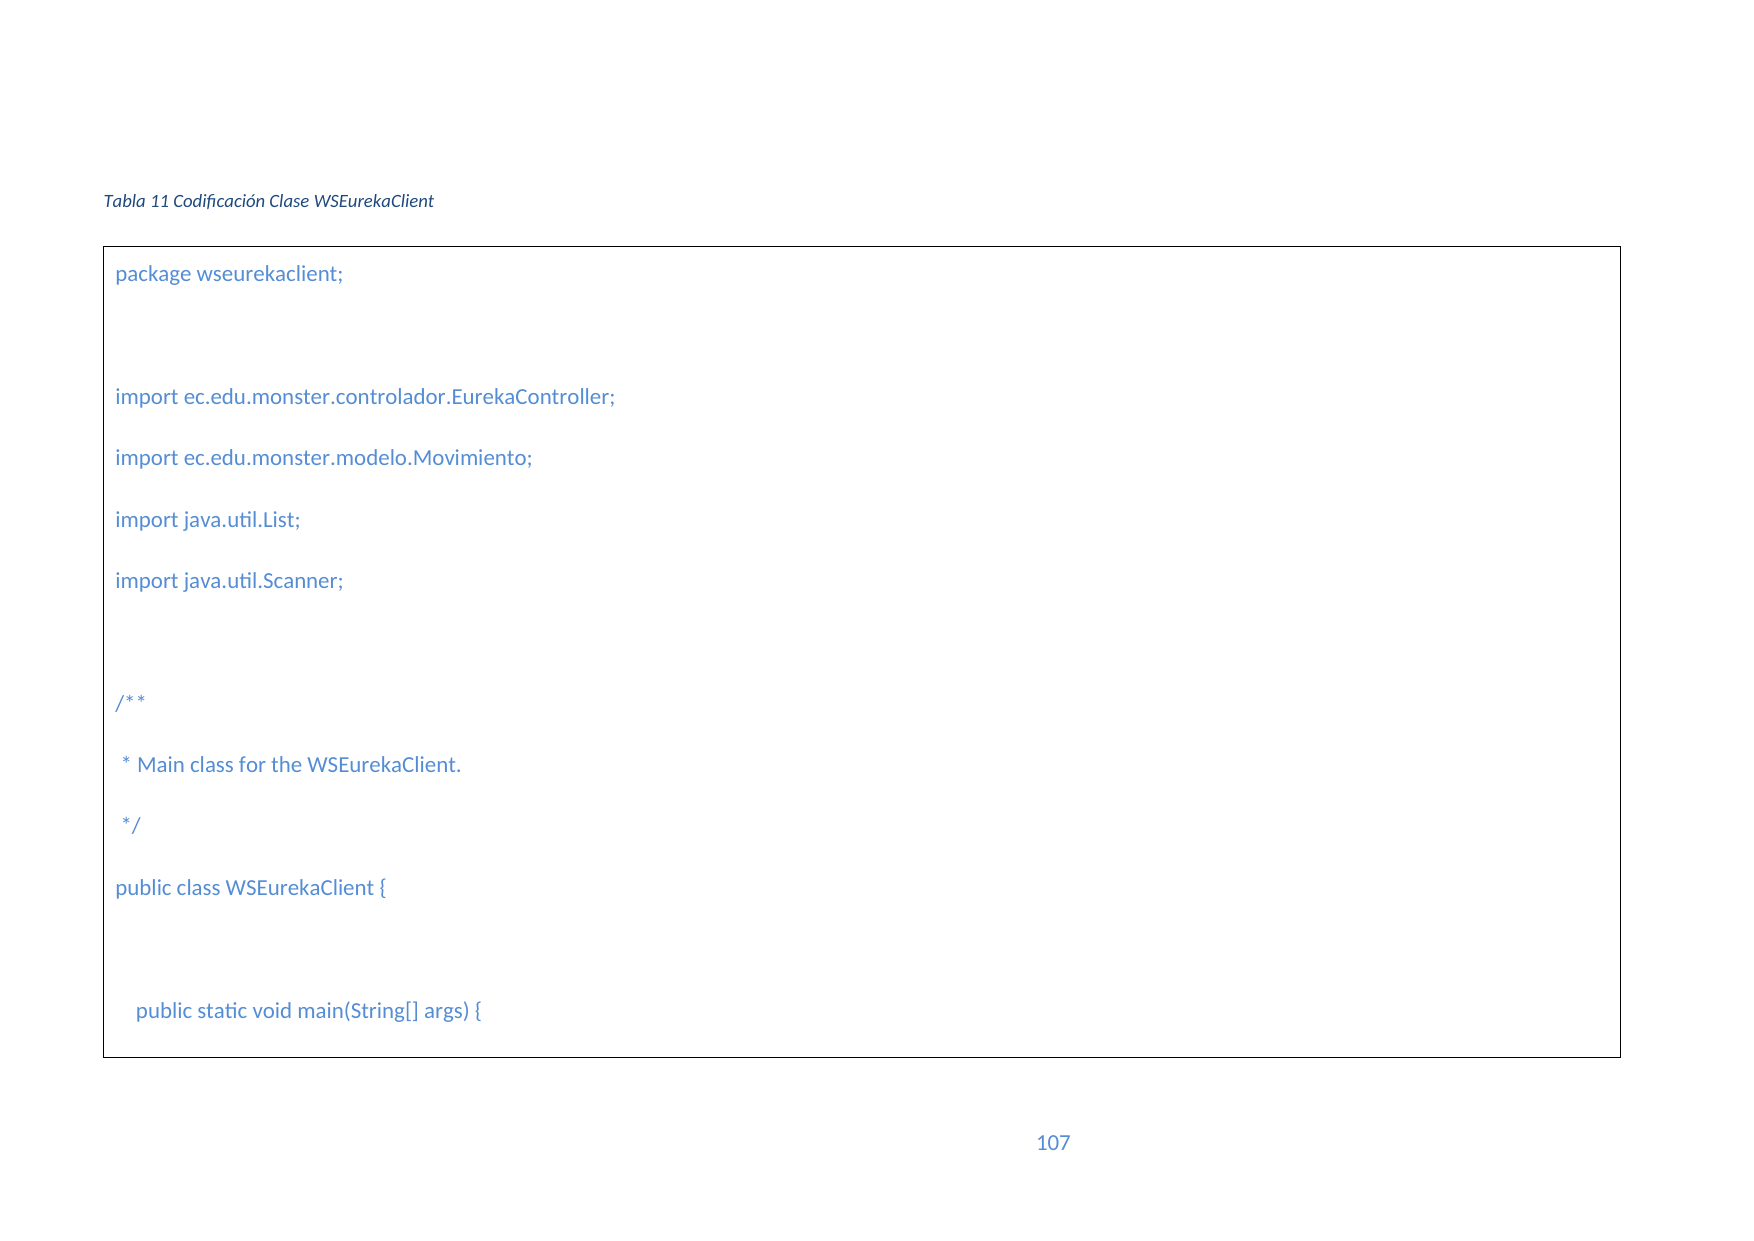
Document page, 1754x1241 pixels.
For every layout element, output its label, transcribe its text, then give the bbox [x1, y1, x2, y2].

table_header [104, 247, 1620, 1057]
